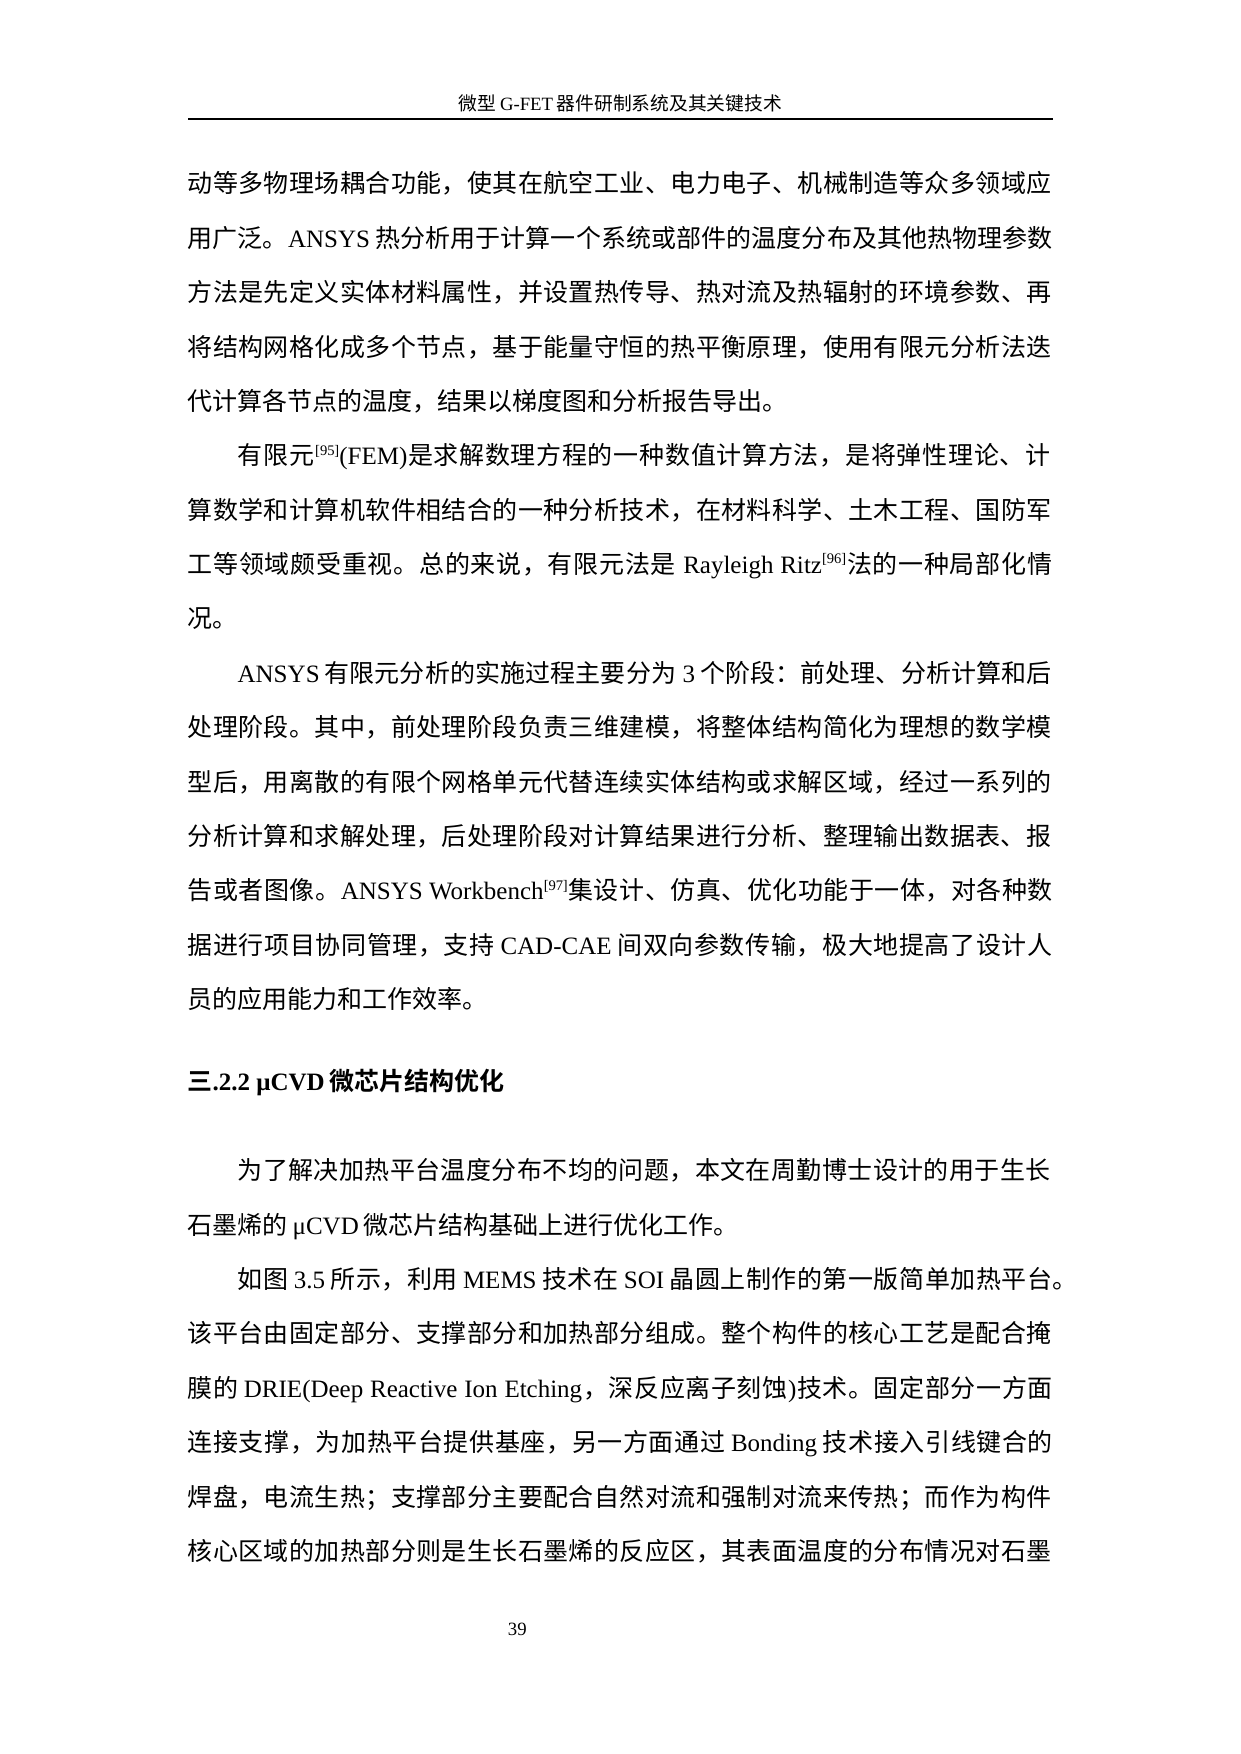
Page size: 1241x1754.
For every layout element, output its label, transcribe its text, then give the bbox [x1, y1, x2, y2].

text ANSYS有限元分析的实施过程主要分为3个阶段：前处理、分析计算和后处理阶段。其中，前处理阶段负责三维建模，将整体结构简化为理想的数学模型后，用离散的有限个网格单元代替连续实体结构或求解区域，经过一系列的分析计算和求解处理，后处理阶段对计算结果进行分析、整理输出数据表、报告或者图像。ANSYS Workbench[54]集设计、仿真、优化功能于一体，对各种数据进行项目协同管理，支持CAD-CAE间双向参数传输，极大地提高了设计人员的应用能力和工作效率。 [187, 653, 1053, 1016]
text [187, 164, 1053, 418]
subtitle μCVD微芯片结构优化 [187, 1061, 1053, 1097]
text 为了解决加热平台温度分布不均的问题，本文在周勤博士设计的用于生长石墨烯的μCVD微芯片结构基础上进行优化工作。 [187, 1151, 1053, 1241]
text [187, 1259, 1053, 1568]
text 有限元[43](FEM)是求解数理方程的一种数值计算方法，是将弹性理论、计算数学和计算机软件相结合的一种分析技术，在材料科学、土木工程、国防军工等领域颇受重视。总的来说，有限元法是Rayleigh Ritz[96]法的一种局部化情况。 [187, 436, 1053, 635]
